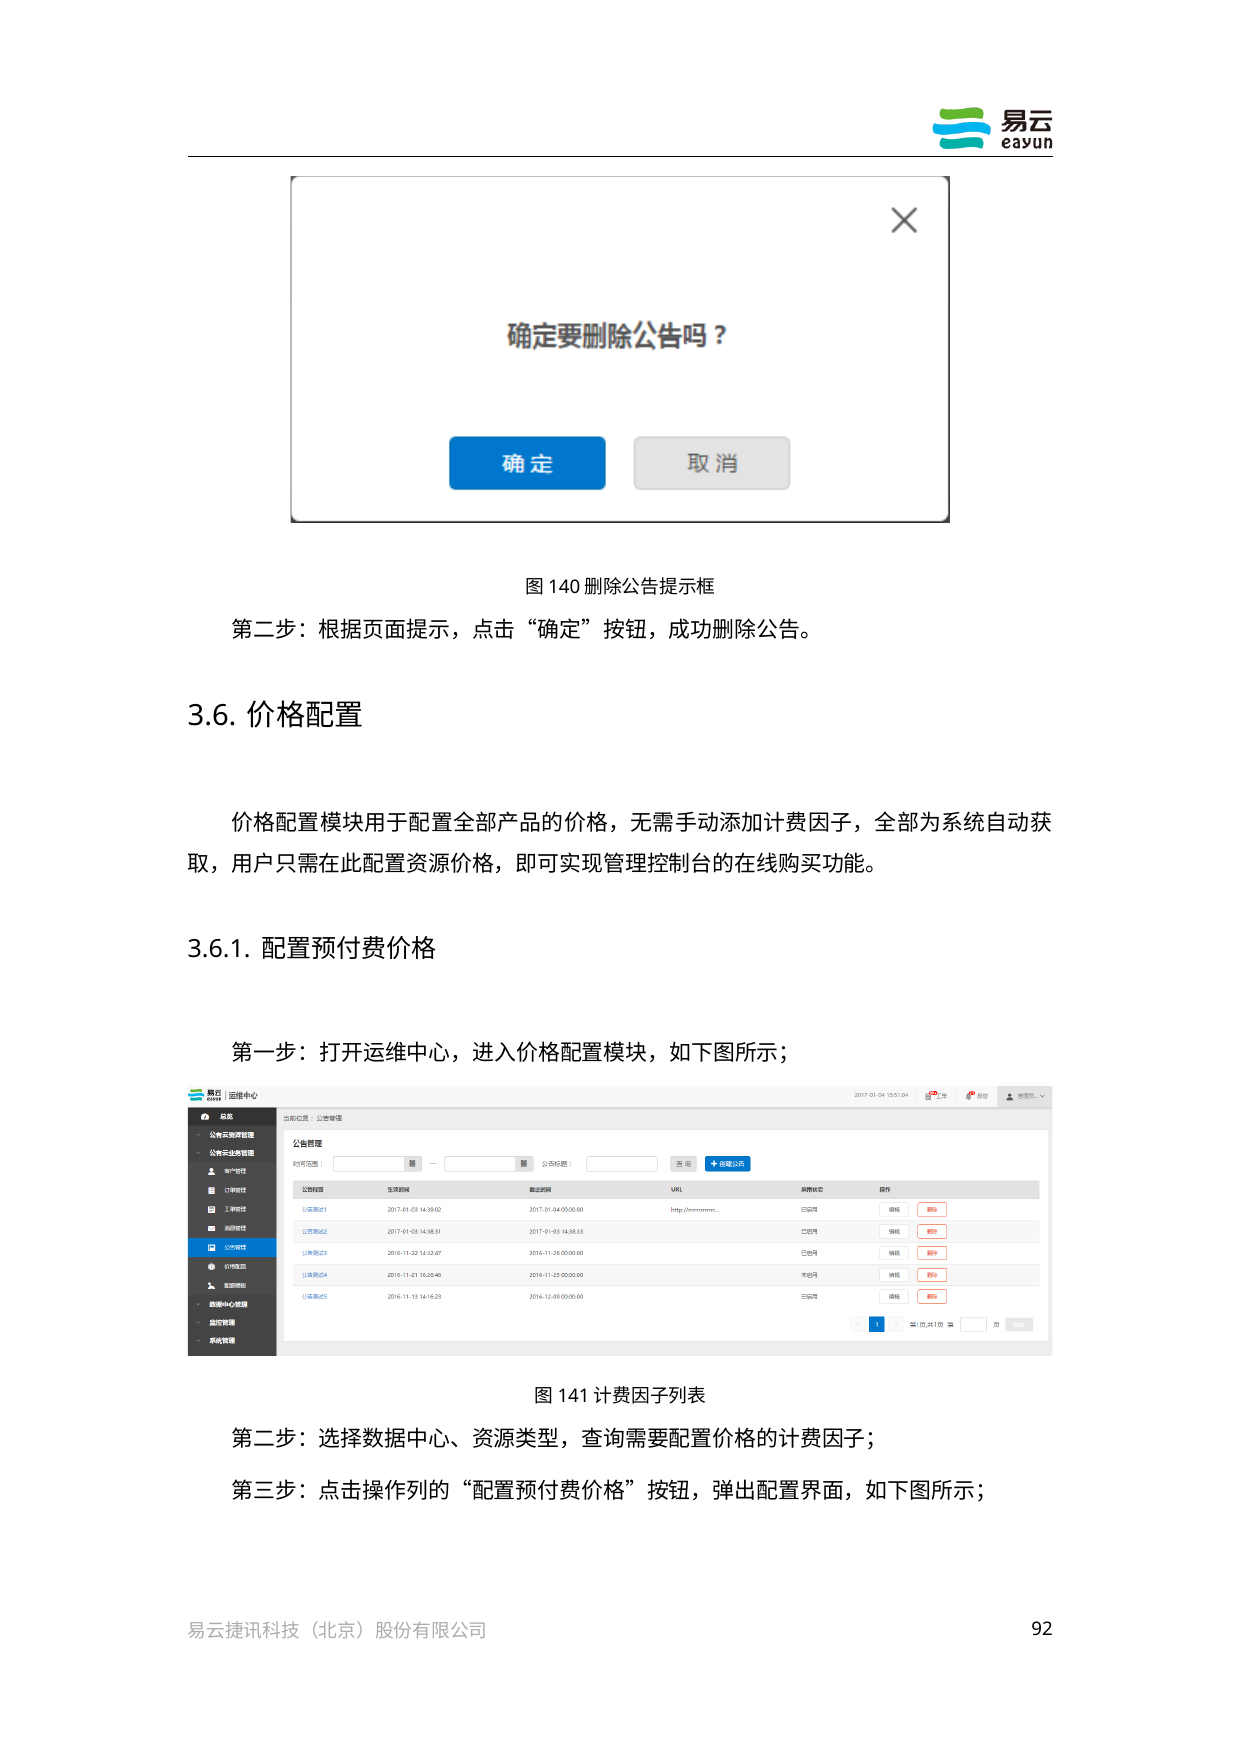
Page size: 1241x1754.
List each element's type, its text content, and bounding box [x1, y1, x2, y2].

text 第三步：点击操作列的“配置预付费价格”按钮，弹出配置界面，如下图所示； [187, 1472, 1053, 1506]
text 第二步：根据页面提示，点击“确定”按钮，成功删除公告。 [187, 611, 1053, 645]
subtitle 价格配置 [187, 678, 1053, 746]
text 第一步：打开运维中心，进入价格配置模块，如下图所示； [187, 1034, 1053, 1068]
text 价格配置模块用于配置全部产品的价格，无需手动添加计费因子，全部为系统自动获取，用户只需在此配置资源价格，即可实现管理控制台的在线购买功能。 [187, 804, 1053, 879]
text 图 140 删除公告提示框 [187, 569, 1053, 603]
picture [290, 176, 950, 523]
picture [187, 1086, 1053, 1356]
text 图 141 计费因子列表 [187, 1377, 1053, 1411]
subtitle 配置预付费价格 [187, 912, 1053, 980]
text 第二步：选择数据中心、资源类型，查询需要配置价格的计费因子； [187, 1420, 1053, 1454]
picture [932, 97, 1053, 156]
